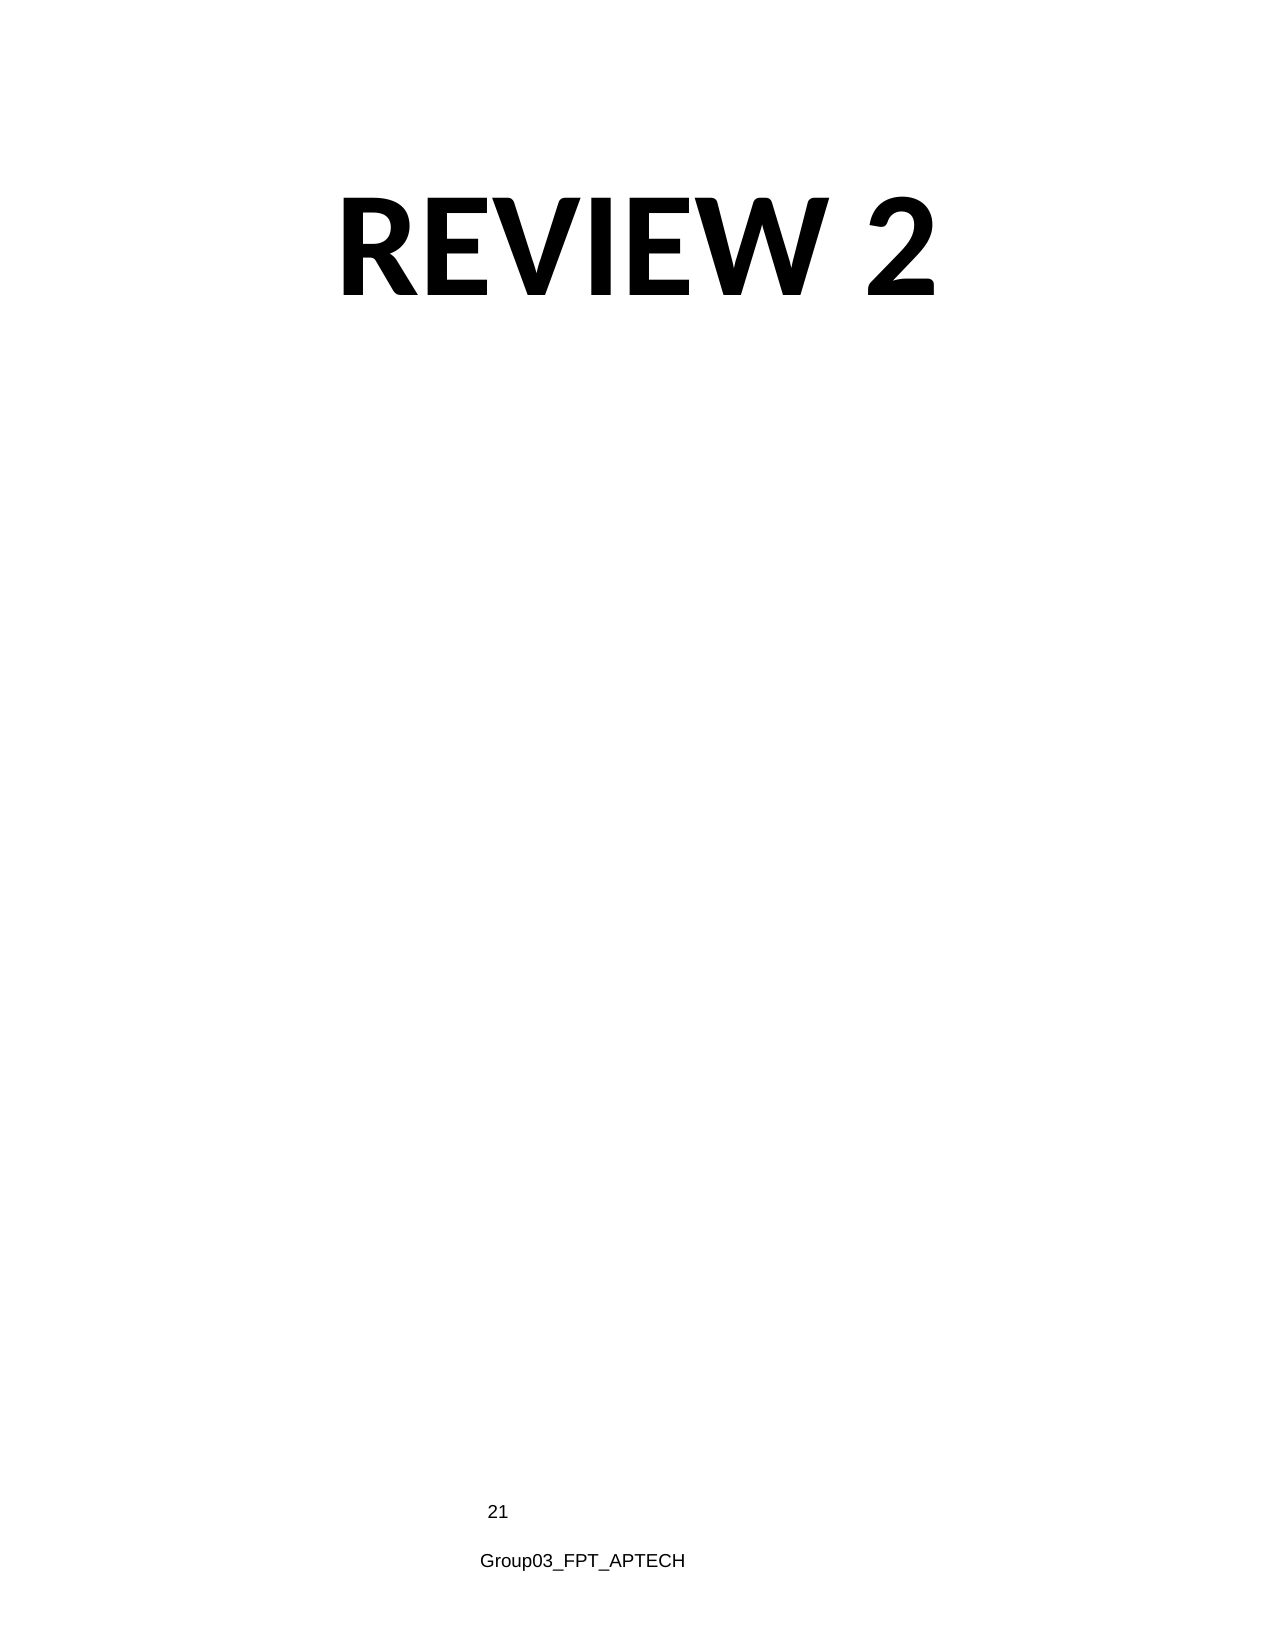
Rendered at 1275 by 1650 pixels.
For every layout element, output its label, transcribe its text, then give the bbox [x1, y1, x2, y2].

subtitle REVIEW 2 [150, 150, 1125, 333]
